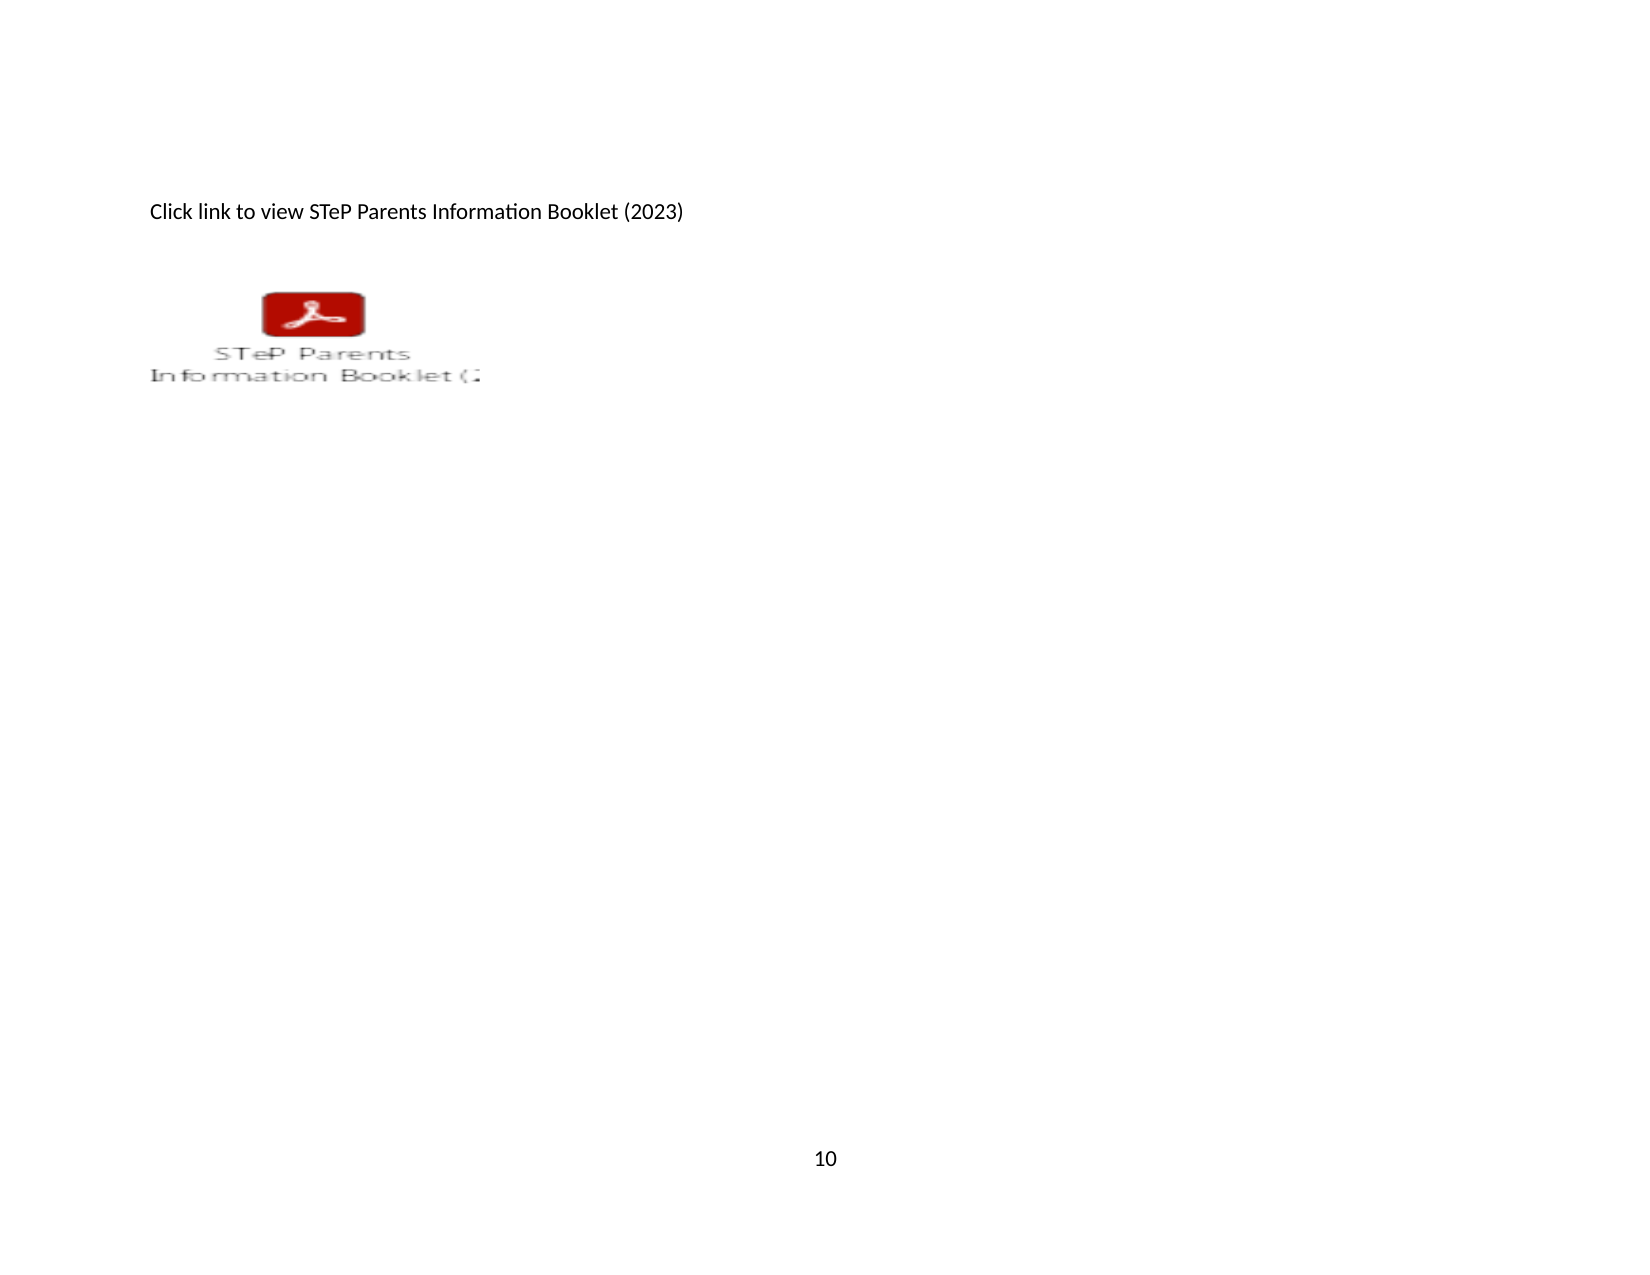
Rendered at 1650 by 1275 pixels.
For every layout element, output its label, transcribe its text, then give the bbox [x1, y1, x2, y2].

text Click link to view STeP Parents Information Booklet (2023) [150, 197, 1500, 225]
